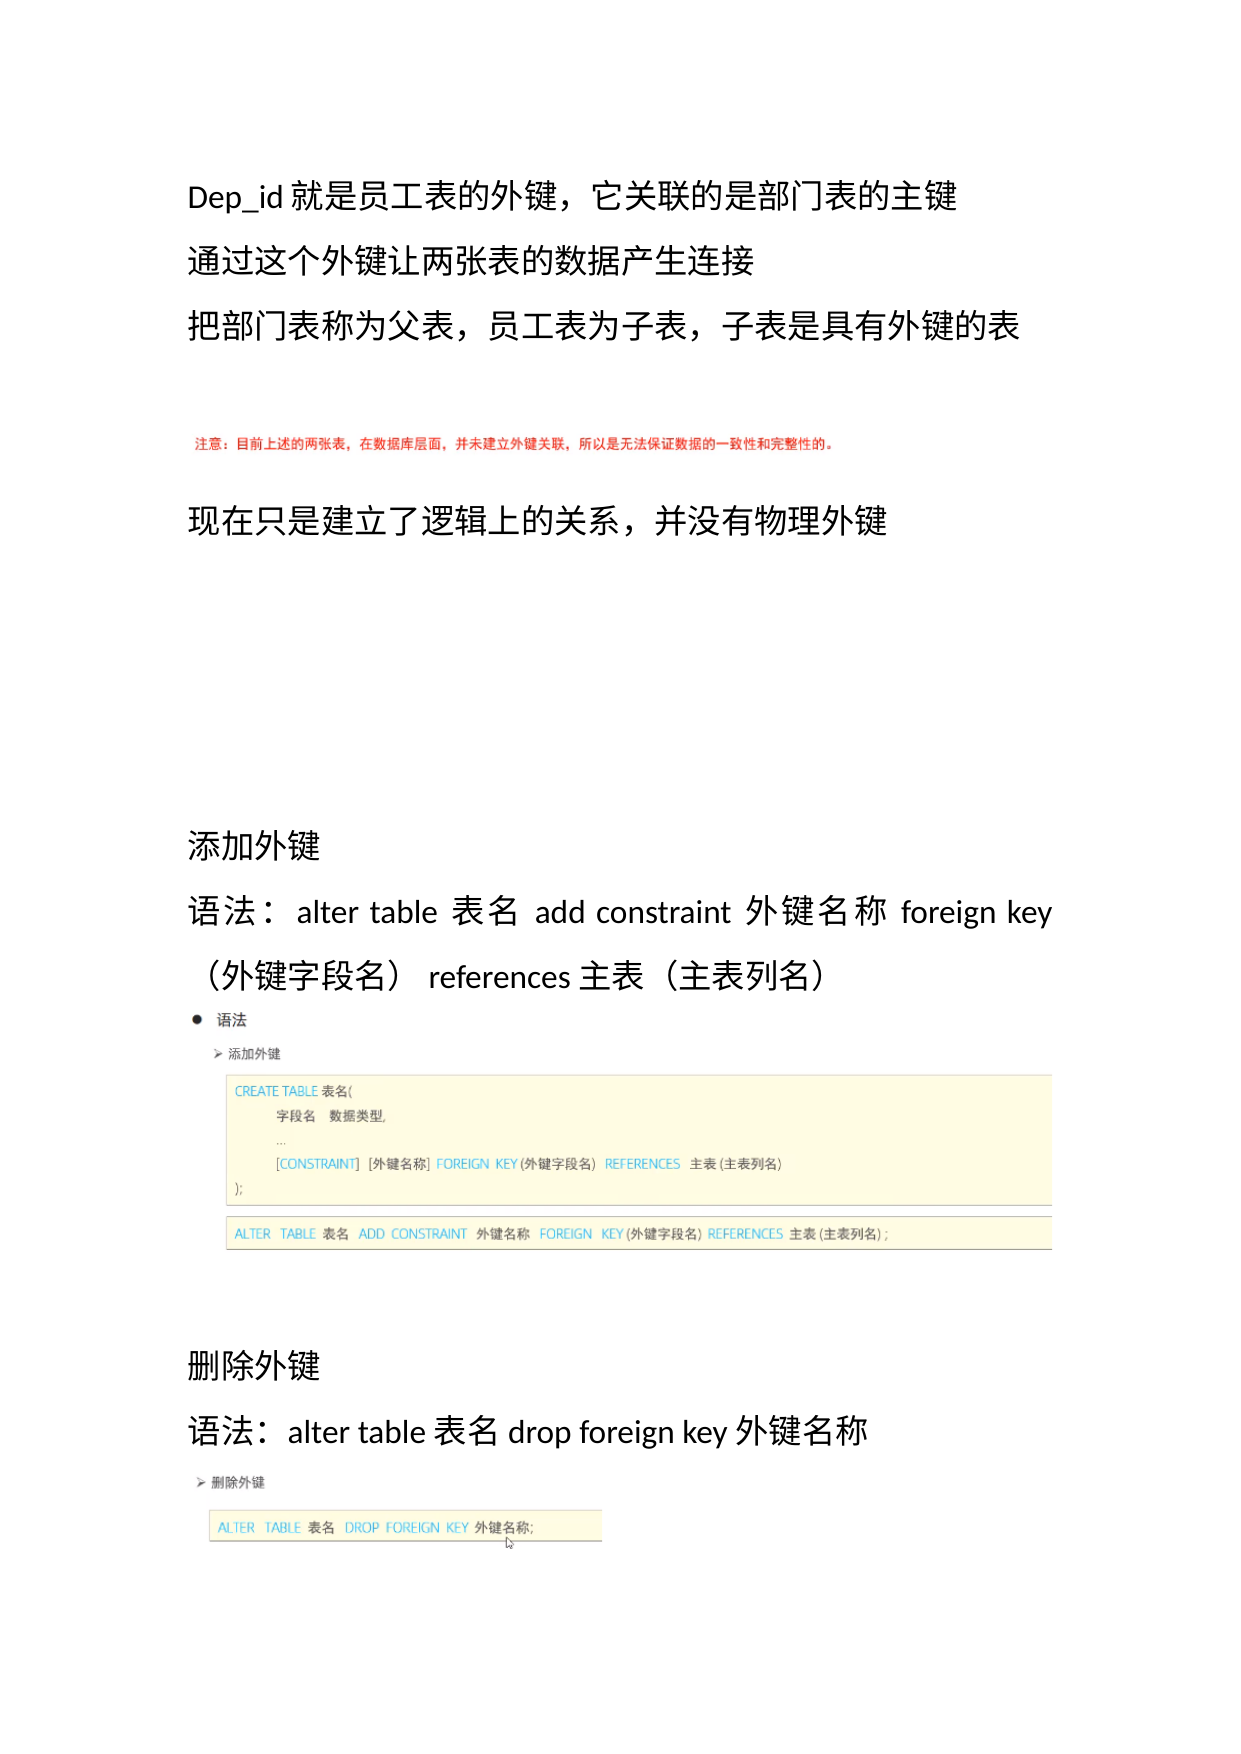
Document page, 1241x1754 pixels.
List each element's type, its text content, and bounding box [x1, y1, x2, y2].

text 通过这个外键让两张表的数据产生连接 [187, 227, 1053, 292]
picture [187, 1007, 1053, 1253]
text 语法：alter table 表名 add constraint 外键名称 foreign key（外键字段名） references 主表（主表列名） [187, 877, 1053, 1007]
text Dep_id就是员工表的外键，它关联的是部门表的主键 [187, 162, 1053, 227]
text 现在只是建立了逻辑上的关系，并没有物理外键 [187, 487, 1053, 552]
text 删除外键 [187, 1332, 1053, 1397]
text 添加外键 [187, 812, 1053, 877]
text 把部门表称为父表，员工表为子表，子表是具有外键的表 [187, 292, 1053, 357]
picture [187, 422, 844, 464]
picture [187, 1462, 603, 1549]
